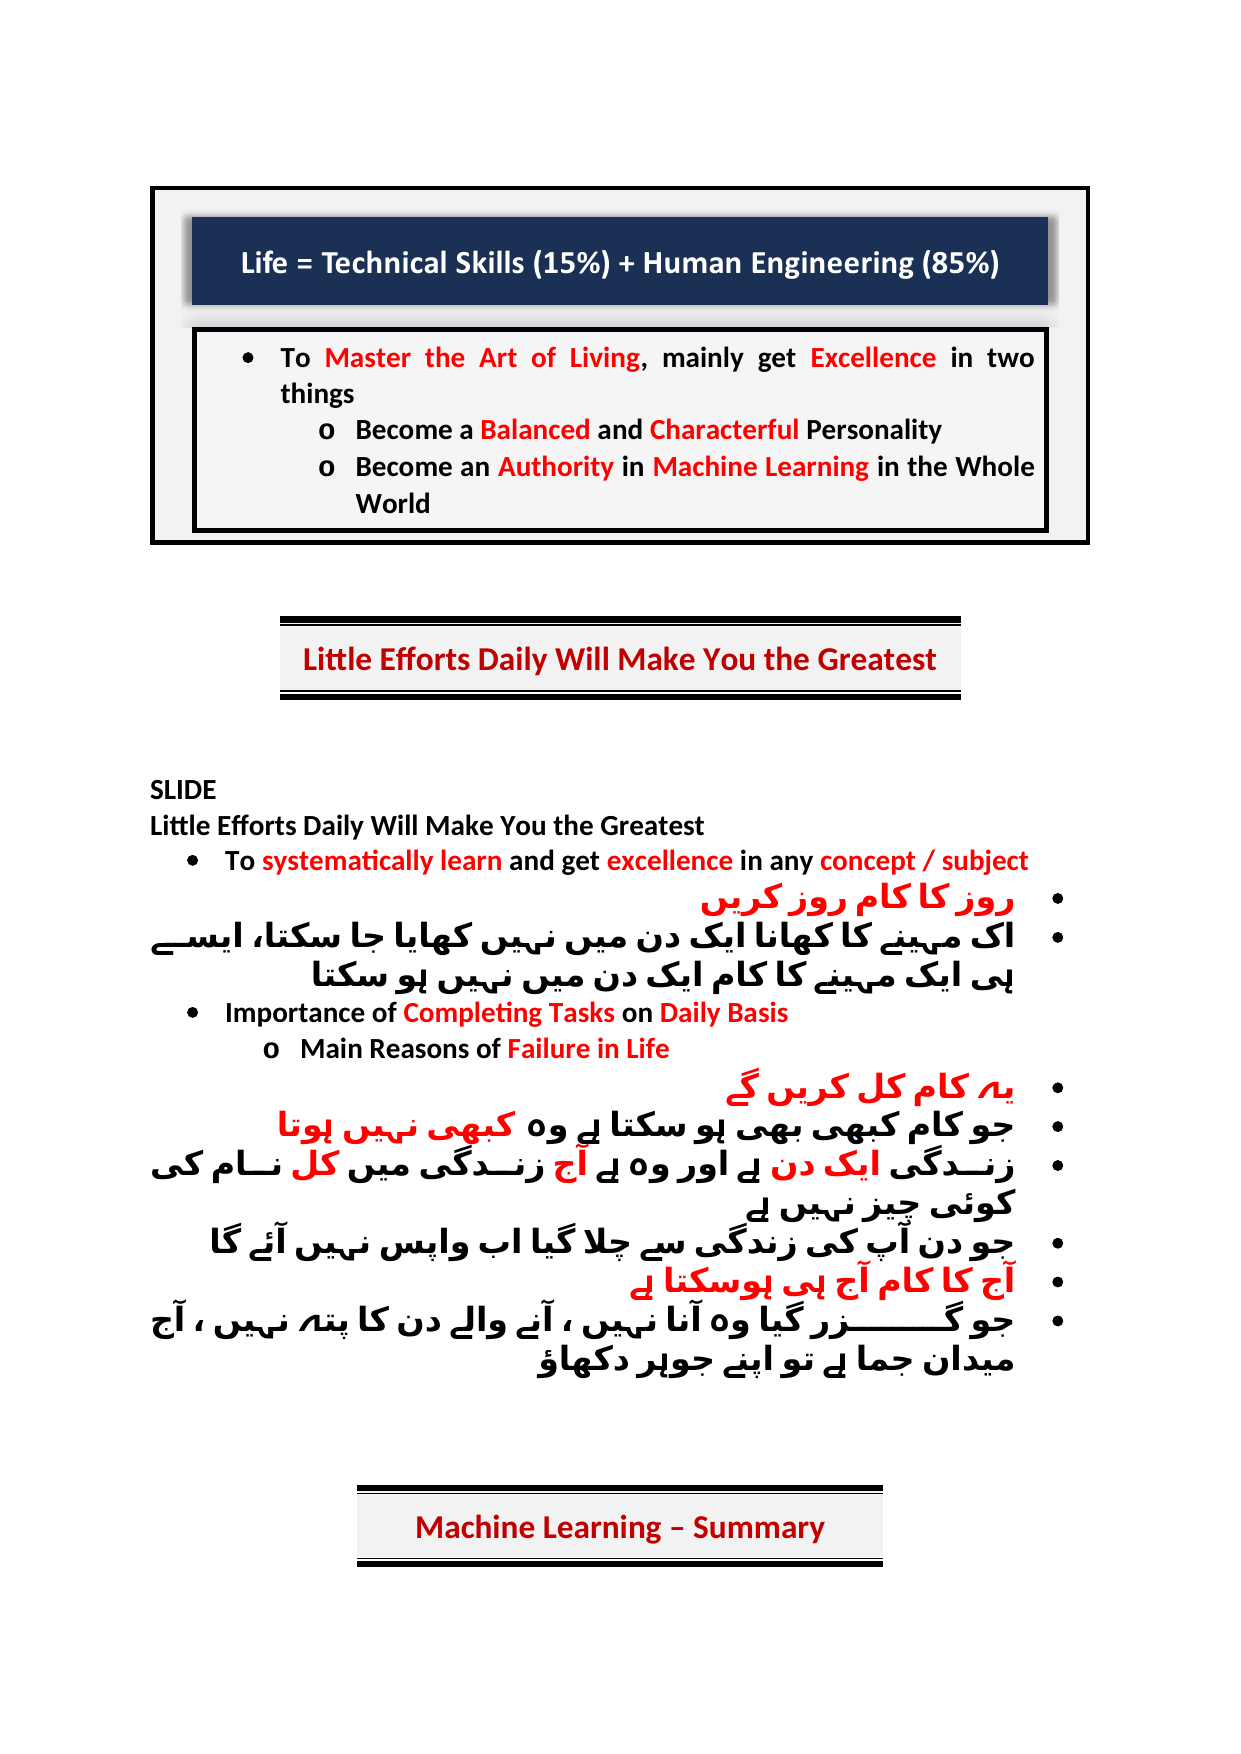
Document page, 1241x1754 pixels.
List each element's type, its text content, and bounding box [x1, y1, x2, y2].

list To systematically learn and get excellence in any concept / subject [187, 842, 1090, 878]
table_header Machine Learning – Summary [357, 1494, 883, 1557]
text Little Efforts Daily Will Make You the Greatest [150, 807, 1090, 842]
table_header Little Efforts Daily Will Make You the Greatest [280, 626, 961, 690]
list اک مہینے کا کھانا ایک دن میں نہیں کھایا جا سکتا، ایسے ہی ایک مہینے کا کام ایک دن میں نہیں ہو سکتا [150, 917, 1053, 994]
list جو دن آپ کی زندگی سے چلا گیا اب واپس نہیں آئے گا [150, 1222, 1053, 1261]
list Main Reasons of Failure in Life [262, 1030, 1090, 1067]
list جو گزر گیا وہ آنا نہیں ، آنے والے دن کا پتہ نہیں ، آج میدان جما ہے تو اپنے جوہر دکھاؤ [150, 1300, 1053, 1378]
table_header [155, 190, 1086, 540]
list جو کام کبھی بھی ہو سکتا ہے وہ کبھی نہیں ہوتا [150, 1106, 1053, 1145]
list Importance of Completing Tasks on Daily Basis [187, 994, 1090, 1030]
text SLIDE [150, 771, 1090, 807]
list آج کا کام آج ہی ہوسکتا ہے [150, 1261, 1053, 1300]
list روز کا کام روز کریں [150, 878, 1053, 917]
picture [181, 205, 1060, 328]
list زندگی ایک دن ہے اور وہ ہے آج زندگی میں کل نام کی کوئی چیز نہیں ہے [150, 1145, 1053, 1222]
list یہ کام کل کریں گے [150, 1067, 1053, 1106]
